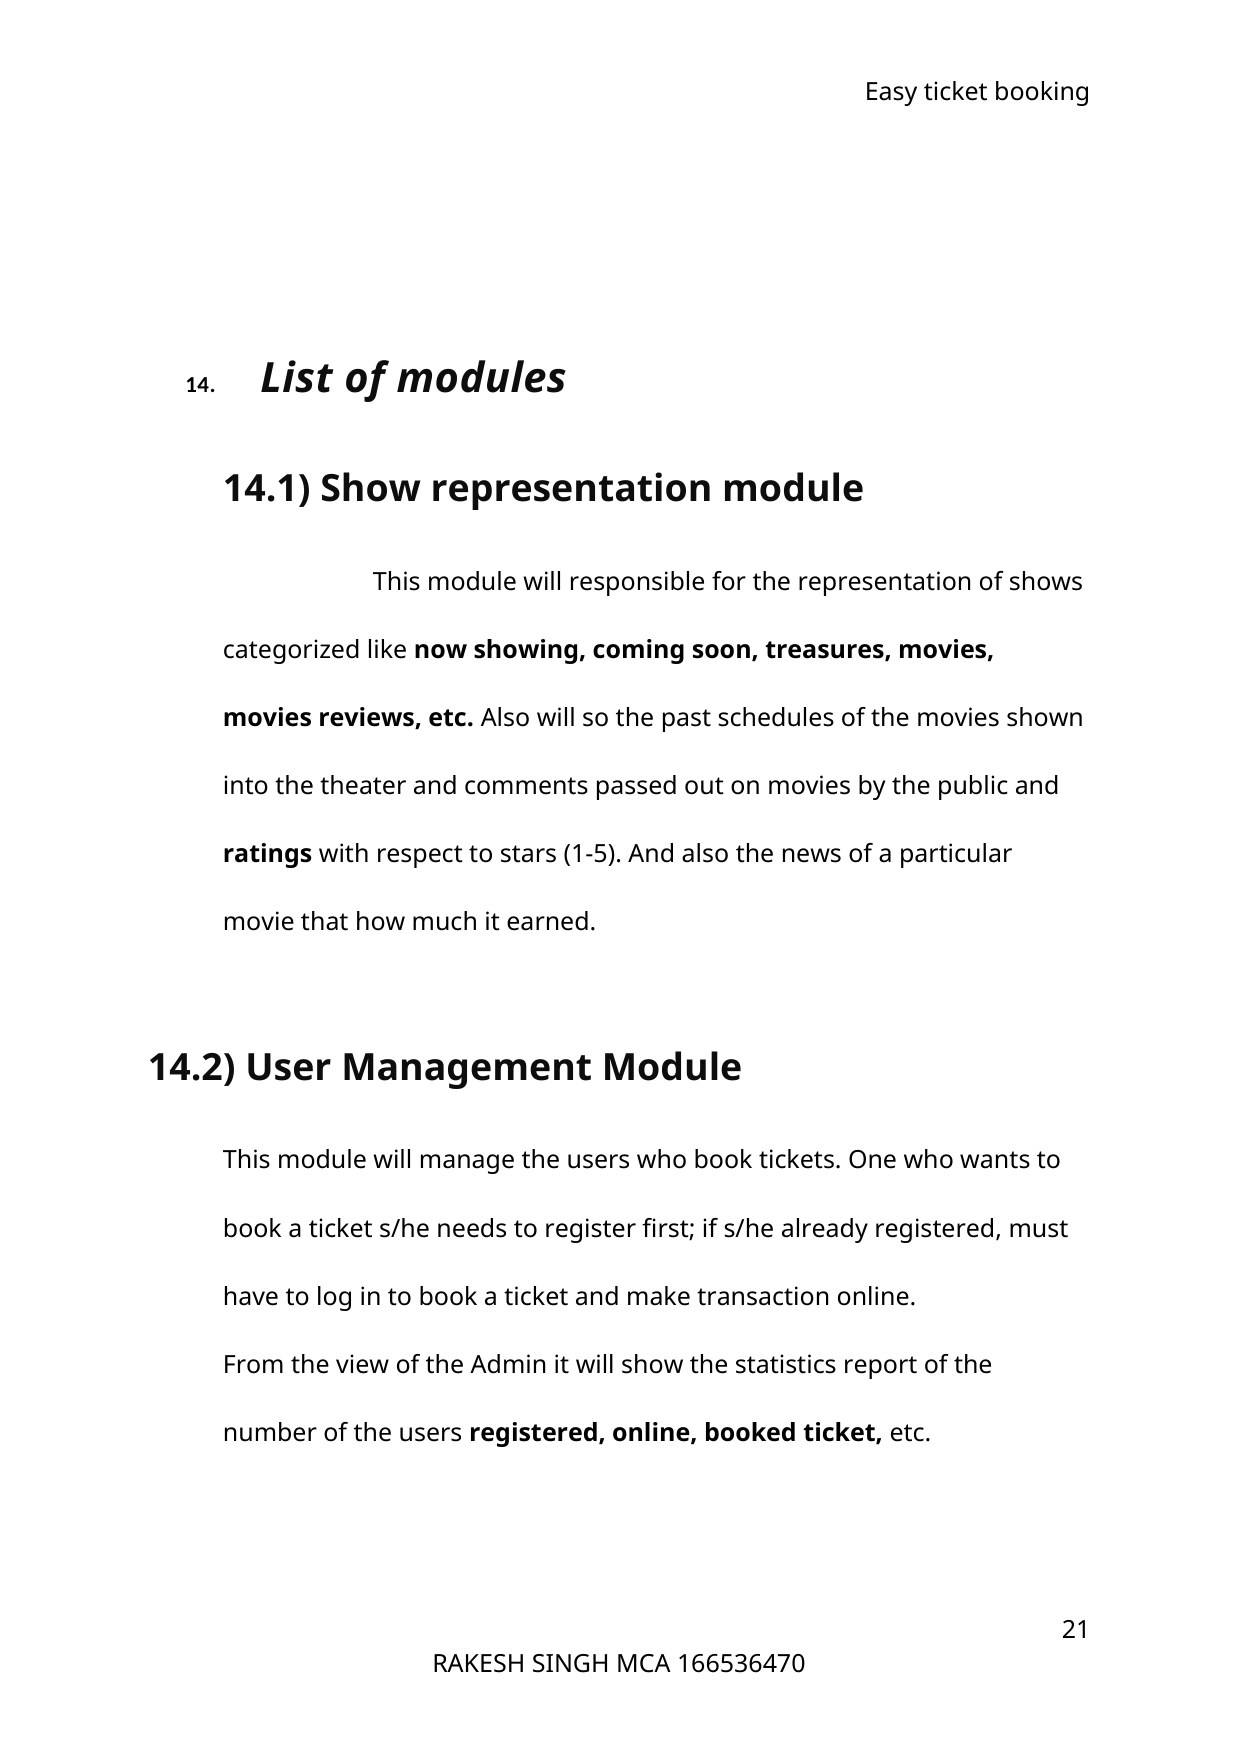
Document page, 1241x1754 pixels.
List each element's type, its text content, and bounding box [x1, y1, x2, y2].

list From the view of the Admin it will show the statistics report of the number of the users registered, online, booked ticket, etc. [223, 1346, 1090, 1449]
list This module will responsible for the representation of shows categorized like now showing, coming soon, treasures, movies, movies reviews, etc. Also will so the past schedules of the movies shown into the theater and comments passed out on movies by the public and ratings with respect to stars (1-5). And also the news of a particular movie that how much it earned. [223, 563, 1090, 938]
subtitle 14.1) Show representation module [223, 461, 1090, 512]
list This module will manage the users who book tickets. One who wants to book a ticket s/he needs to register first; if s/he already registered, must have to log in to book a ticket and make transaction online. [223, 1142, 1090, 1312]
subtitle List of modules [185, 347, 1090, 404]
subtitle 14.2) User Management Module [148, 1040, 1090, 1091]
